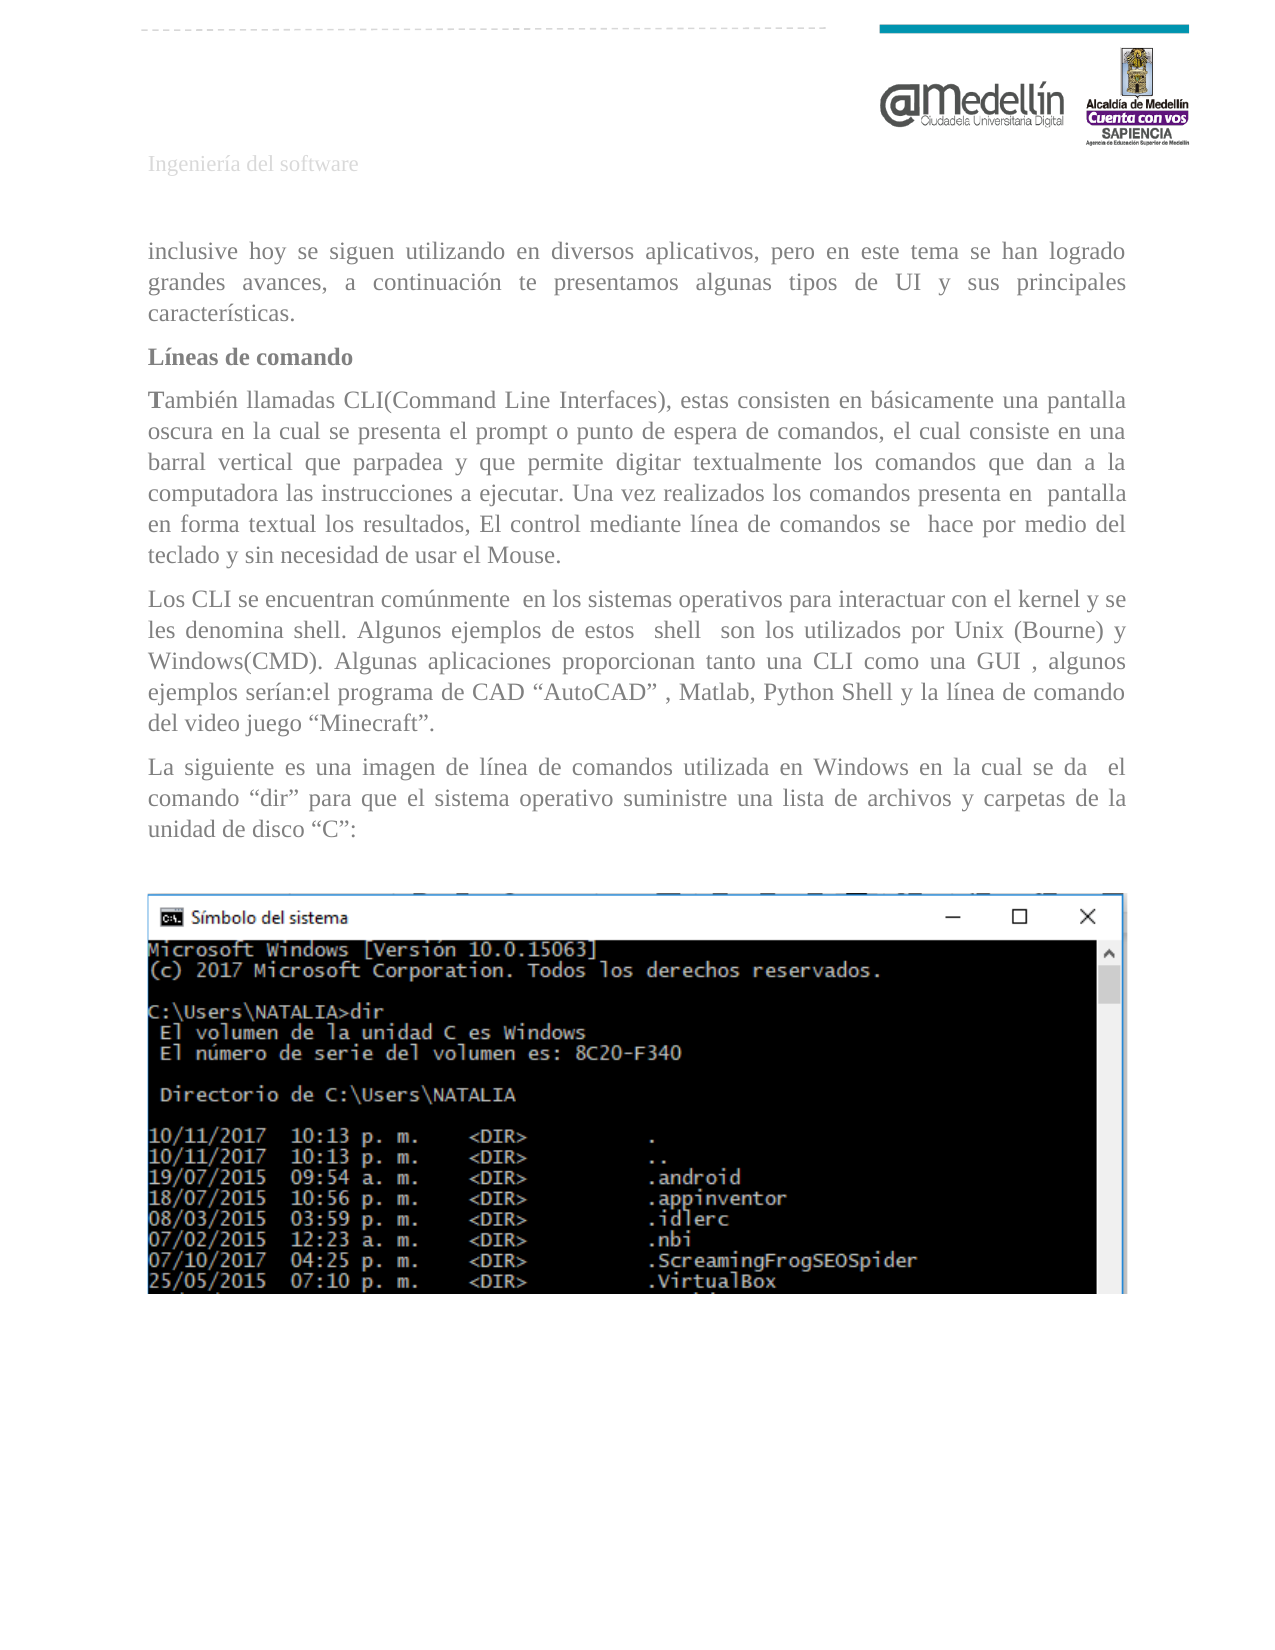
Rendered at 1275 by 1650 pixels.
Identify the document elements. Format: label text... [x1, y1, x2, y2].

subtitle Líneas de comando [148, 342, 1127, 371]
subtitle La siguiente es una imagen de línea de comandos utilizada en Windows en la cual se da el comando “dir” para que el sistema operativo suministre una lista de archivos y carpetas de la unidad de disco “C”: [148, 752, 1127, 843]
picture [147, 893, 1128, 1294]
subtitle También llamadas CLI(Command Line Interfaces), estas consisten en básicamente una pantalla oscura en la cual se presenta el prompt o punto de espera de comandos, el cual consiste en una barral vertical que parpadea y que permite digitar textualmente los comandos que dan a la computadora las instrucciones a ejecutar. Una vez realizados los comandos presenta en pantalla en forma textual los resultados, El control mediante línea de comandos se hace por medio del teclado y sin necesidad de usar el Mouse. [148, 385, 1127, 569]
picture [0, 0, 1275, 149]
subtitle Los CLI se encuentran comúnmente en los sistemas operativos para interactuar con el kernel y se les denomina shell. Algunos ejemplos de estos shell son los utilizados por Unix (Bourne) y Windows(CMD). Algunas aplicaciones proporcionan tanto una CLI como una GUI , algunos ejemplos serían:el programa de CAD “AutoCAD” , Matlab, Python Shell y la línea de comando del video juego “Minecraft”. [148, 584, 1127, 737]
